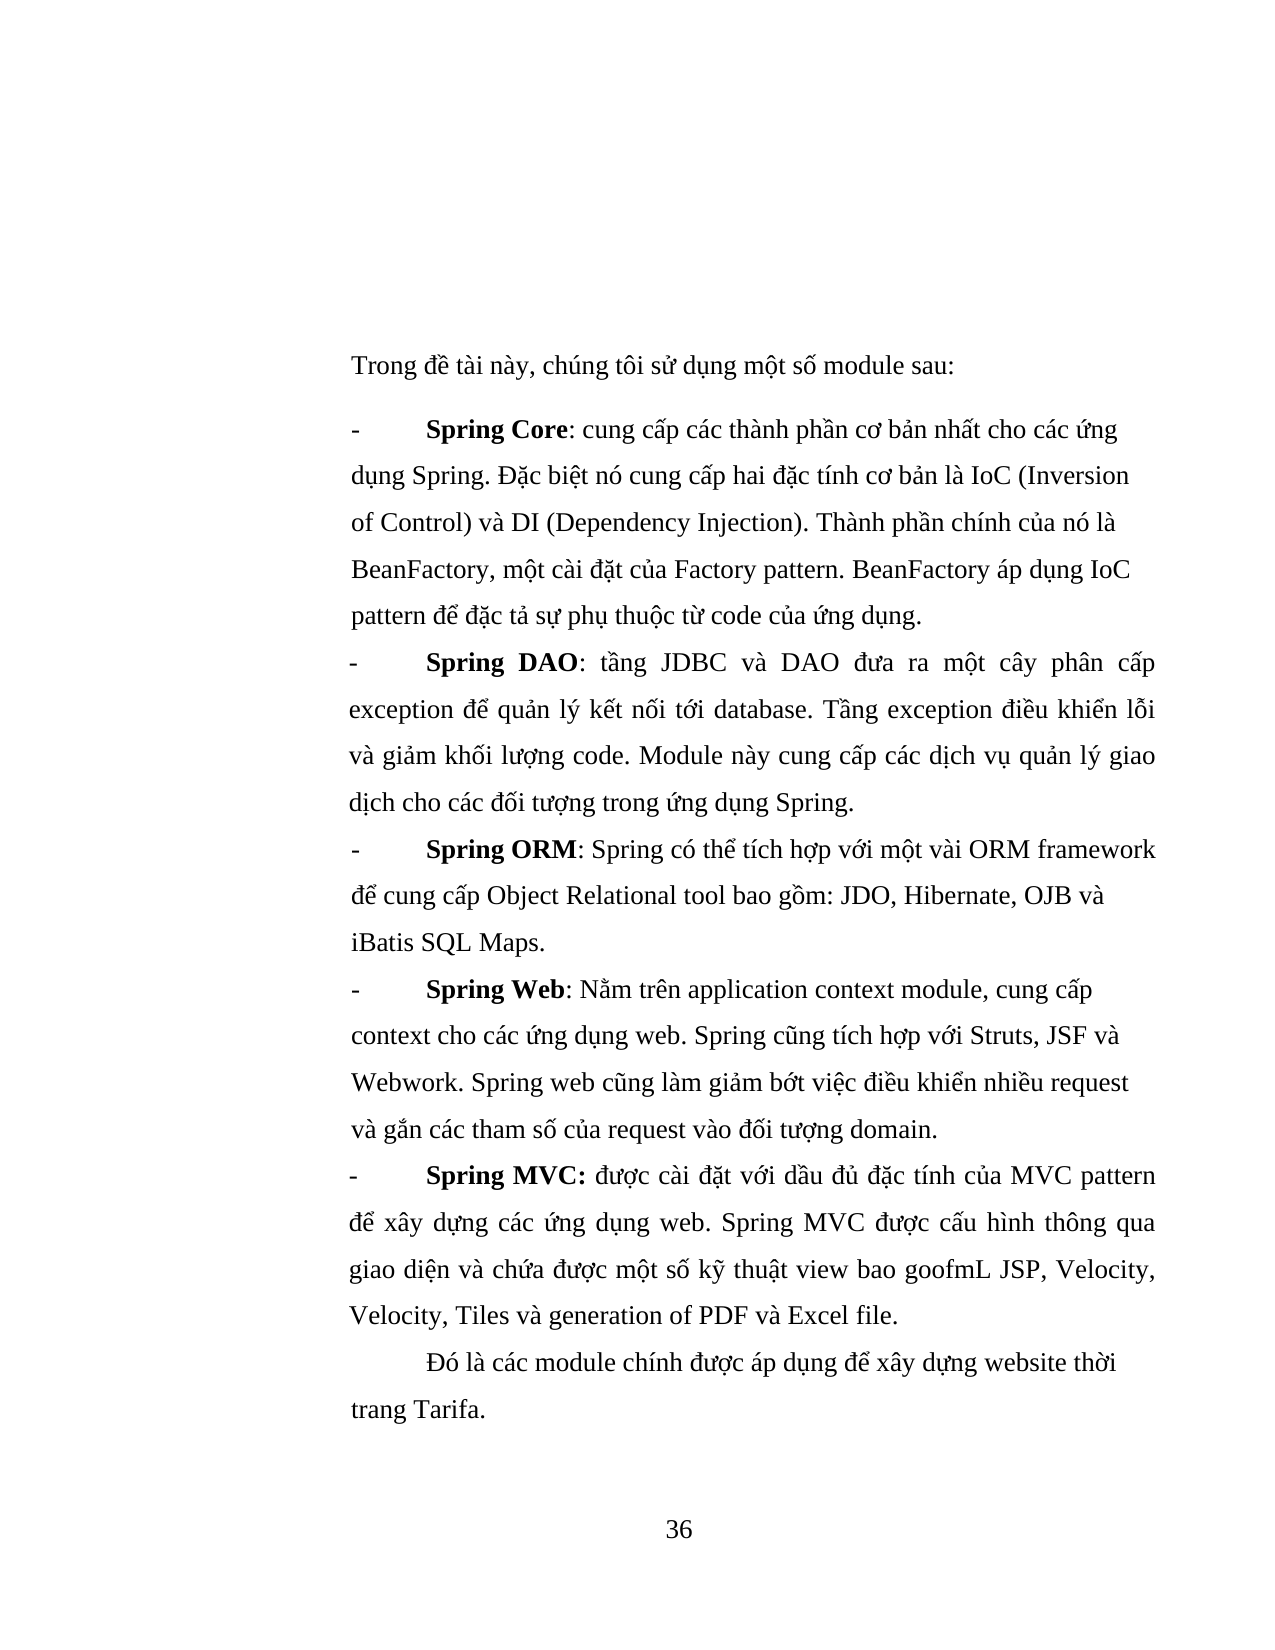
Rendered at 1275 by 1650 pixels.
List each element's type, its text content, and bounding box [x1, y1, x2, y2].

list Spring Web: Nằm trên application context module, cung cấp context cho các ứng dụng web. Spring cũng tích hợp với Struts, JSF và Webwork. Spring web cũng làm giảm bớt việc điều khiển nhiều request và gắn các tham số của request vào đối tượng domain. [351, 973, 1157, 1144]
text Trong đề tài này, chúng tôi sử dụng một số module sau: [276, 349, 1157, 381]
list Spring ORM: Spring có thể tích hợp với một vài ORM framework để cung cấp Object Relational tool bao gồm: JDO, Hibernate, OJB và iBatis SQL Maps. [351, 833, 1157, 957]
list Spring Core: cung cấp các thành phần cơ bản nhất cho các ứng dụng Spring. Đặc biệt nó cung cấp hai đặc tính cơ bản là IoC (Inversion of Control) và DI (Dependency Injection). Thành phần chính của nó là BeanFactory, một cài đặt của Factory pattern. BeanFactory áp dụng IoC pattern để đặc tả sự phụ thuộc từ code của ứng dụng. [351, 413, 1157, 631]
list Spring DAO: tầng JDBC và DAO đưa ra một cây phân cấp exception để quản lý kết nối tới database. Tầng exception điều khiển lỗi và giảm khối lượng code. Module này cung cấp các dịch vụ quản lý giao dịch cho các đối tượng trong ứng dụng Spring. [348, 646, 1157, 817]
list Spring MVC: được cài đặt với dầu đủ đặc tính của MVC pattern để xây dựng các ứng dụng web. Spring MVC được cấu hình thông qua giao diện và chứa được một số kỹ thuật view bao goofmL JSP, Velocity, Velocity, Tiles và generation of PDF và Excel file. [348, 1159, 1157, 1331]
list Đó là các module chính được áp dụng để xây dựng website thời trang Tarifa. [351, 1346, 1157, 1424]
